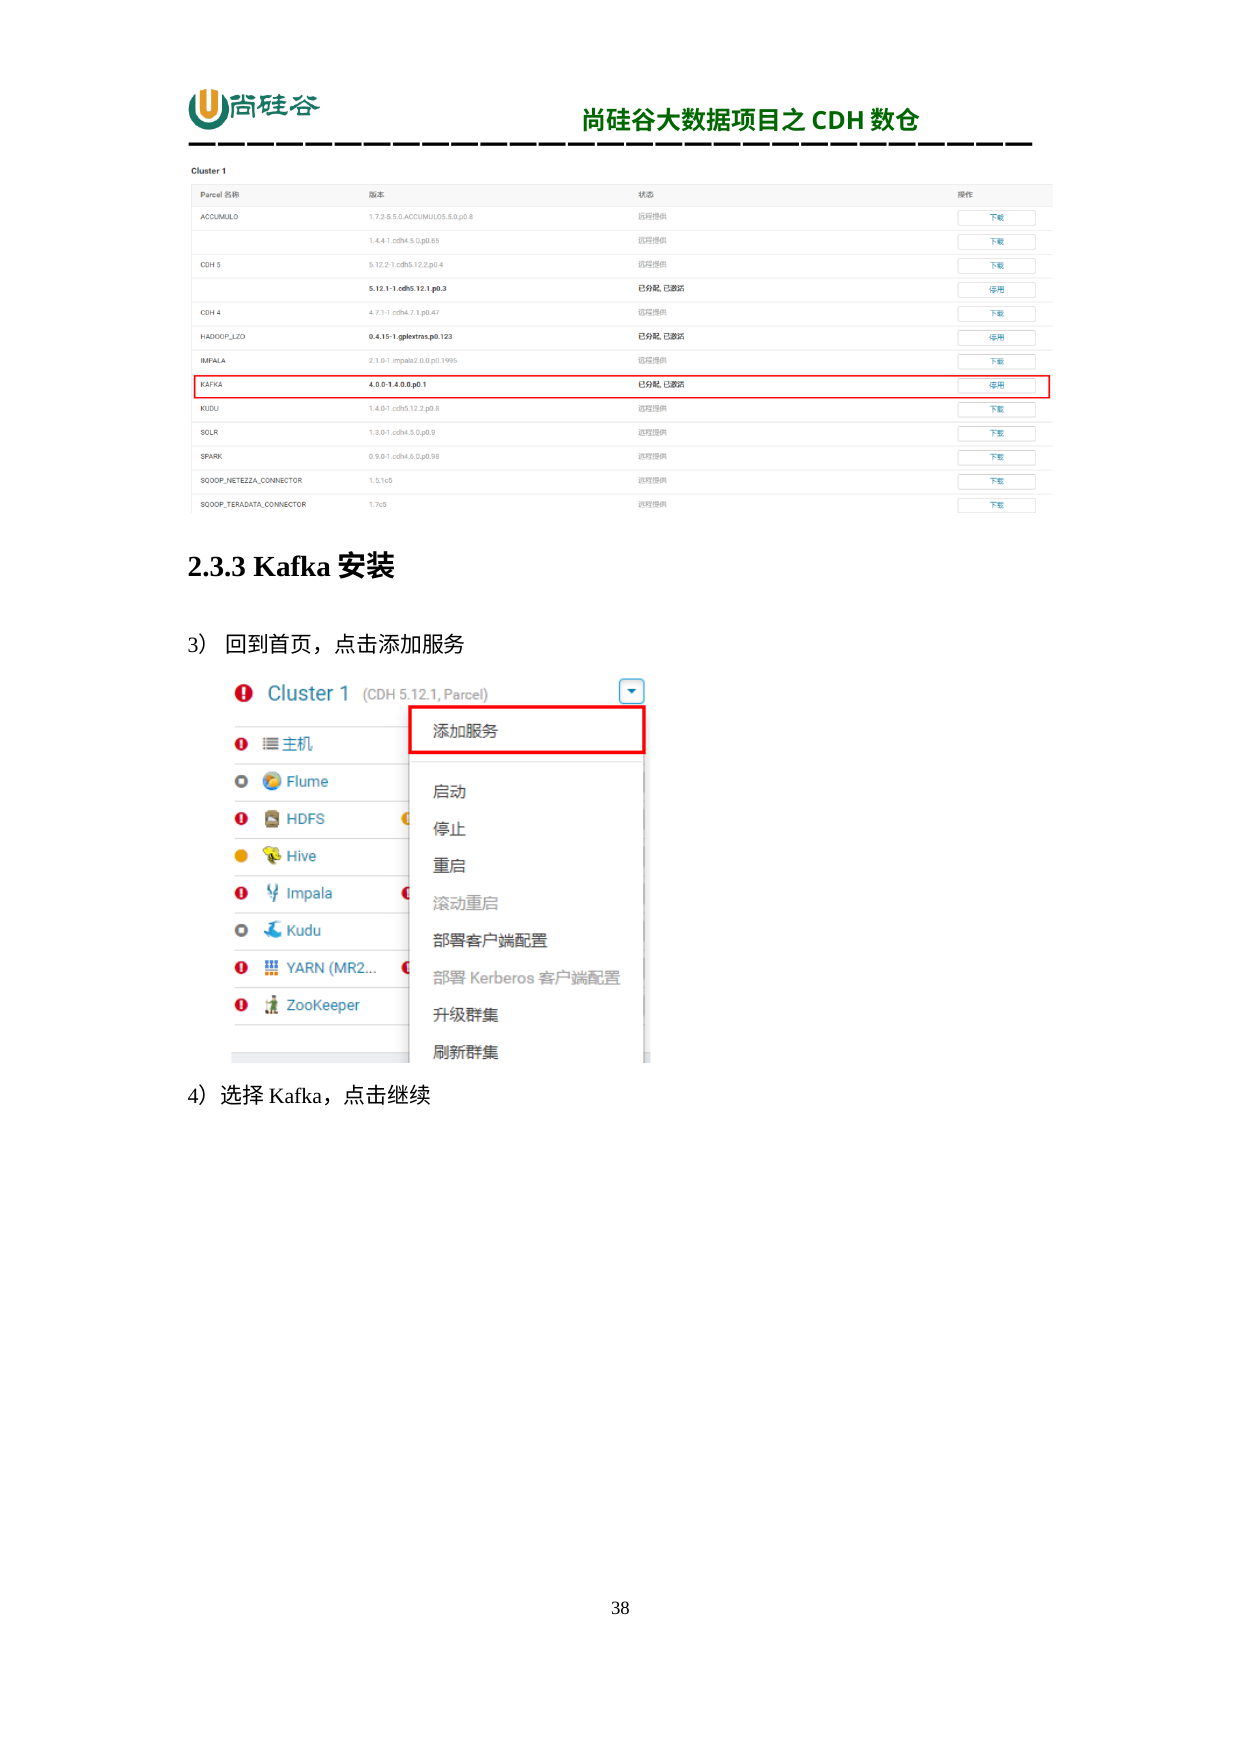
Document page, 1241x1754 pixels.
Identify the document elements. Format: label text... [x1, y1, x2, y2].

picture [187, 88, 320, 130]
text 4）选择Kafka，点击继续 [187, 1078, 1053, 1110]
text 2.3.3 Kafka安装 [187, 531, 1053, 596]
picture [187, 161, 1053, 513]
list 回到首页，点击添加服务 [187, 627, 1053, 659]
picture [231, 675, 651, 1063]
